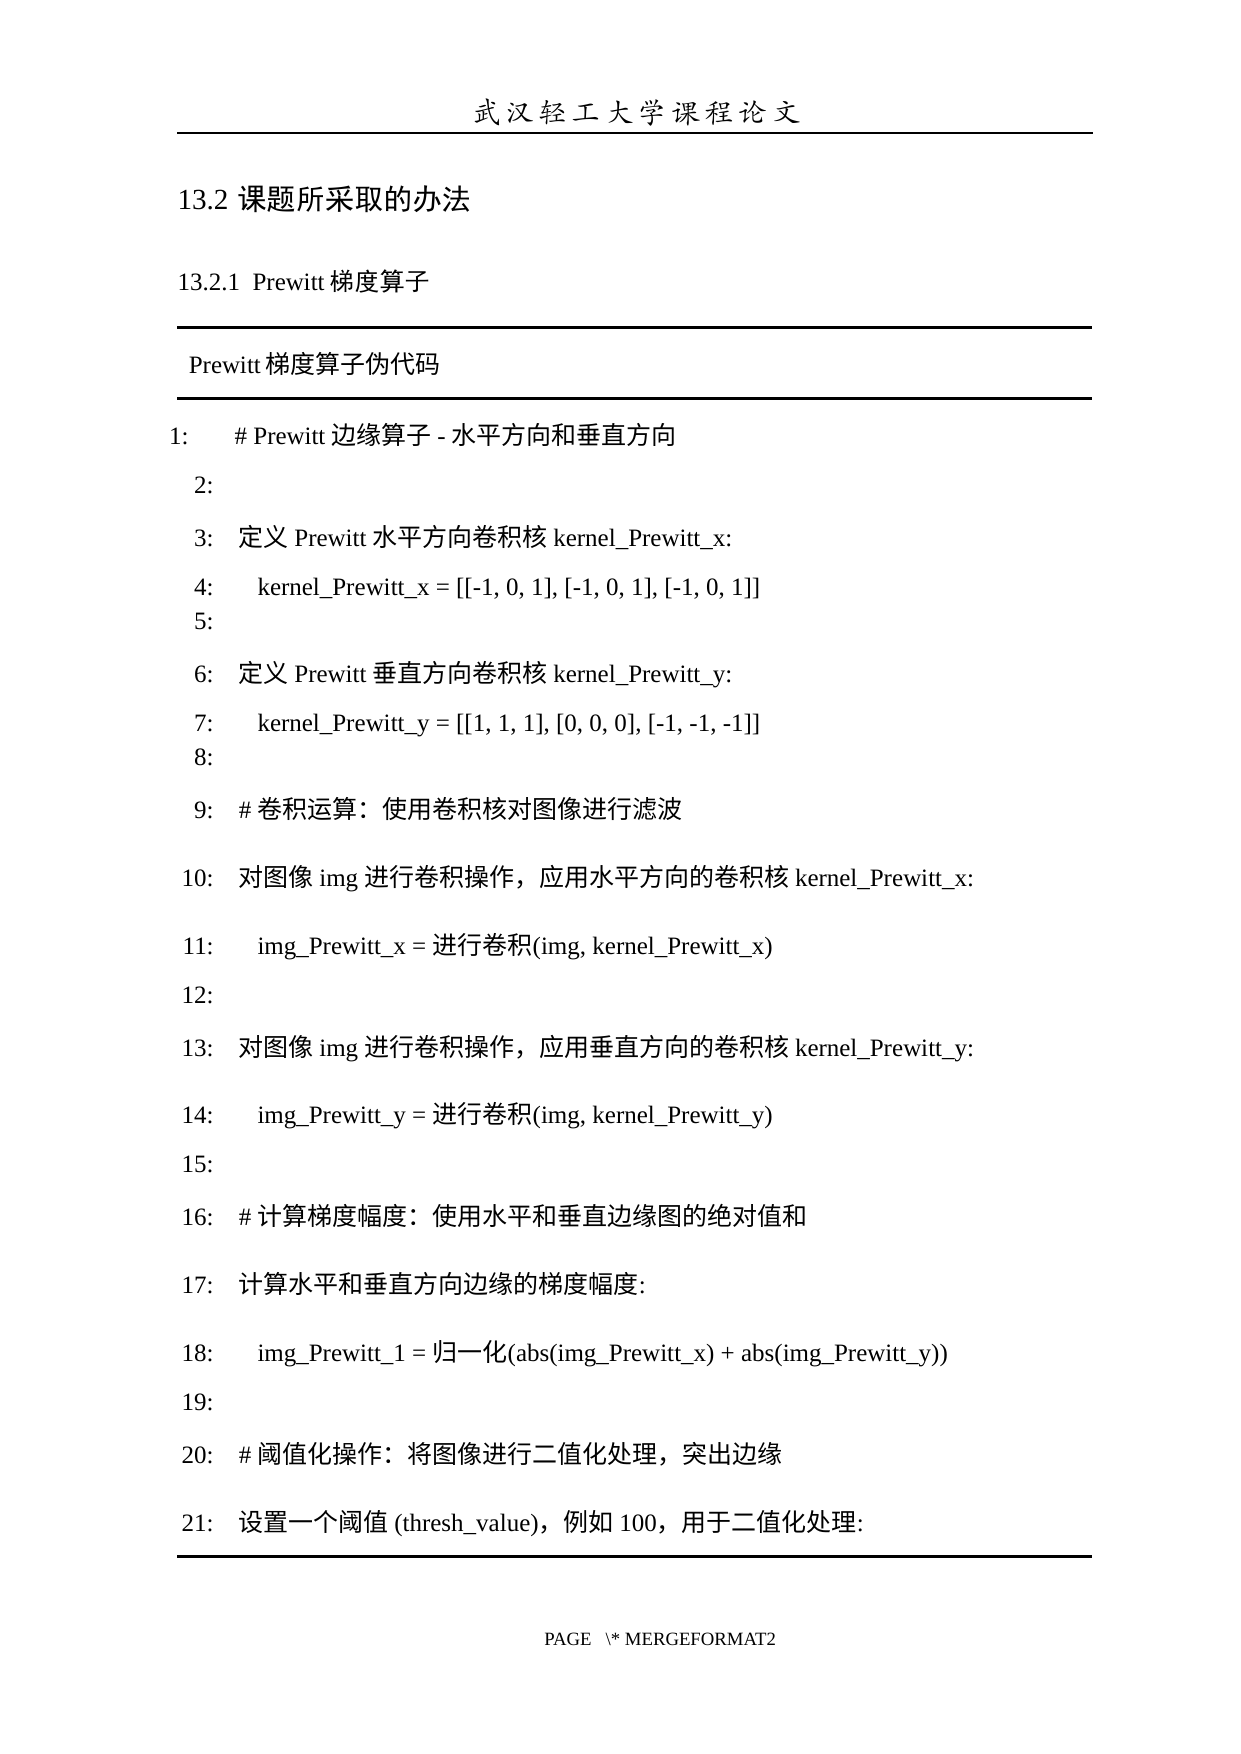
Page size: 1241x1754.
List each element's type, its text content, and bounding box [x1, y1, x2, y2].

subtitle Prewitt梯度算子 [177, 264, 1093, 298]
table_header Prewitt梯度算子伪代码 [177, 329, 1092, 397]
subtitle 课题所采取的办法 [177, 164, 1093, 232]
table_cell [177, 400, 1092, 1554]
